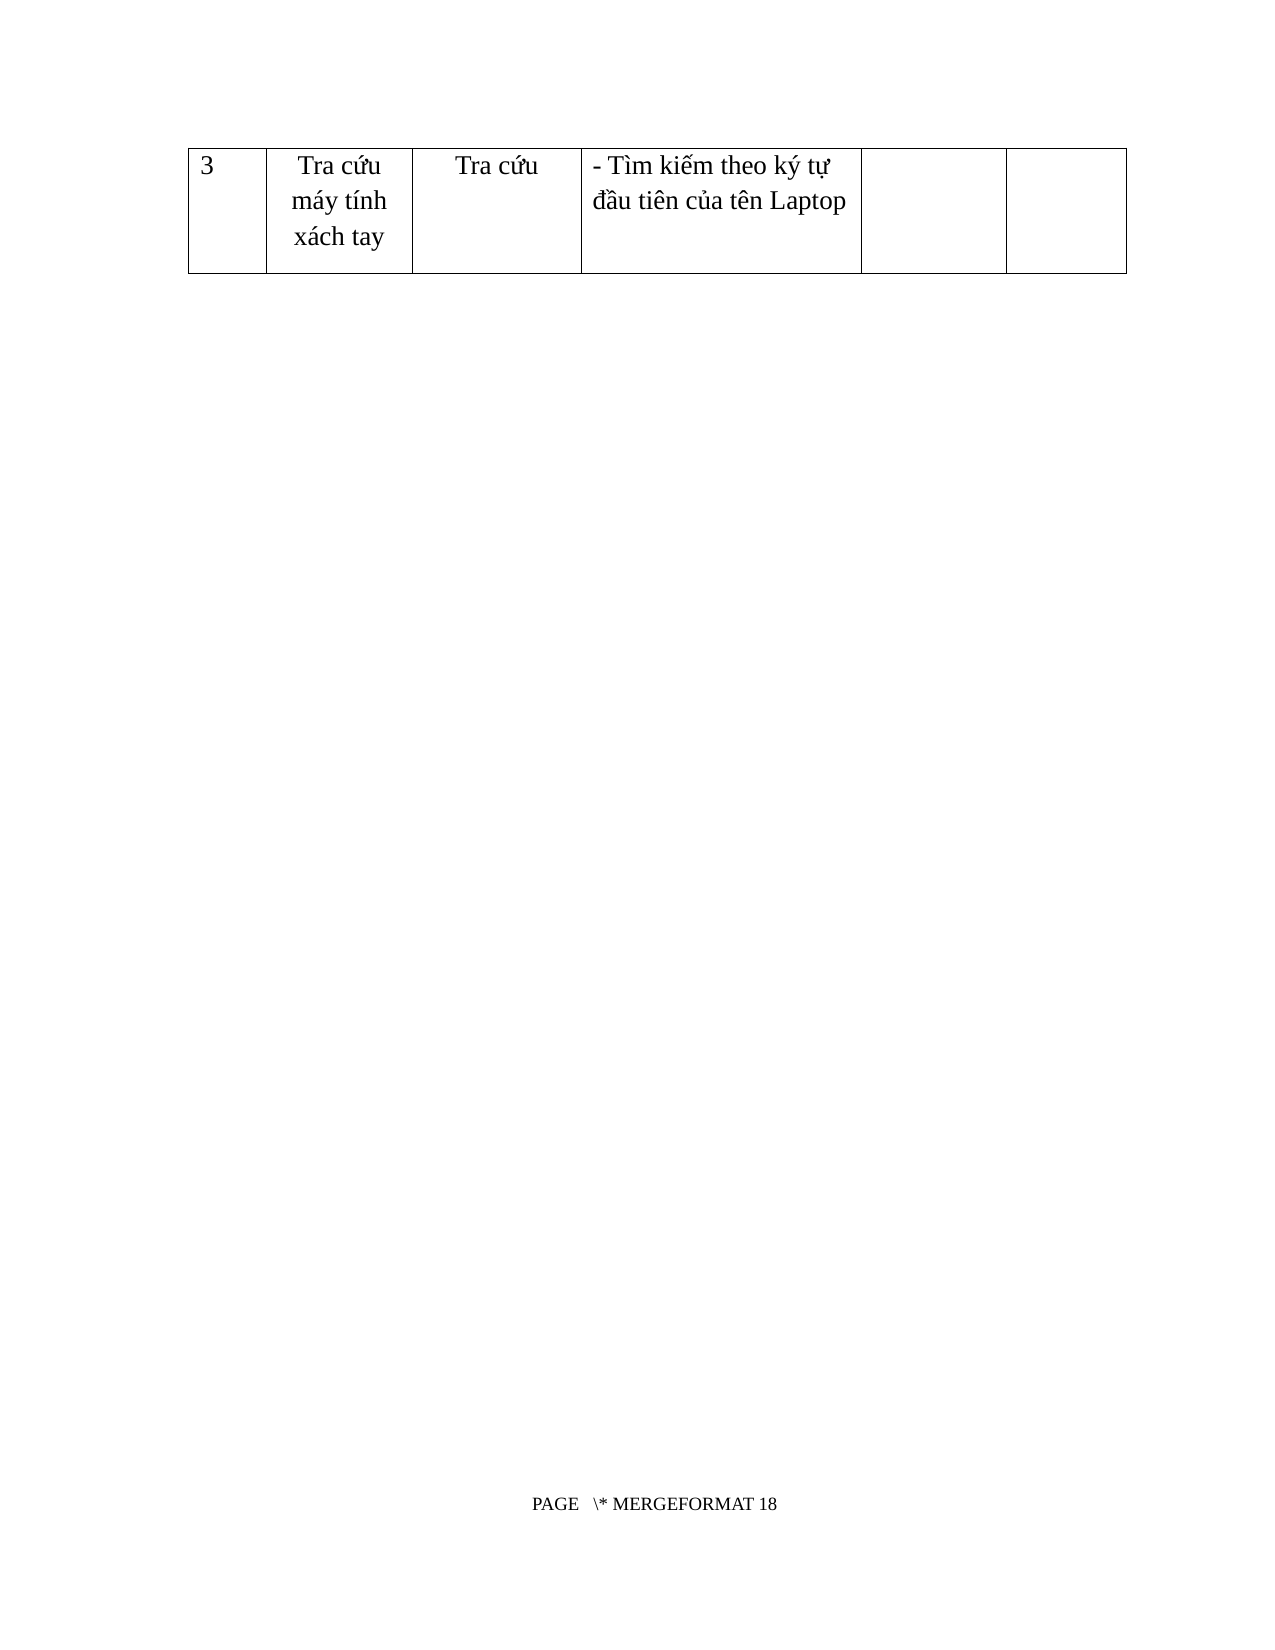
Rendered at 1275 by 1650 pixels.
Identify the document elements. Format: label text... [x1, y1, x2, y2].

table_cell [1007, 149, 1126, 273]
table_cell - Tìm kiếm theo ký tự đầu tiên của tên Laptop [582, 149, 861, 273]
table_cell [862, 149, 1006, 273]
table_cell Tra cứu [413, 149, 581, 273]
table_cell Tra cứu máy tính xách tay [267, 149, 412, 273]
table_cell 3 [189, 149, 266, 273]
